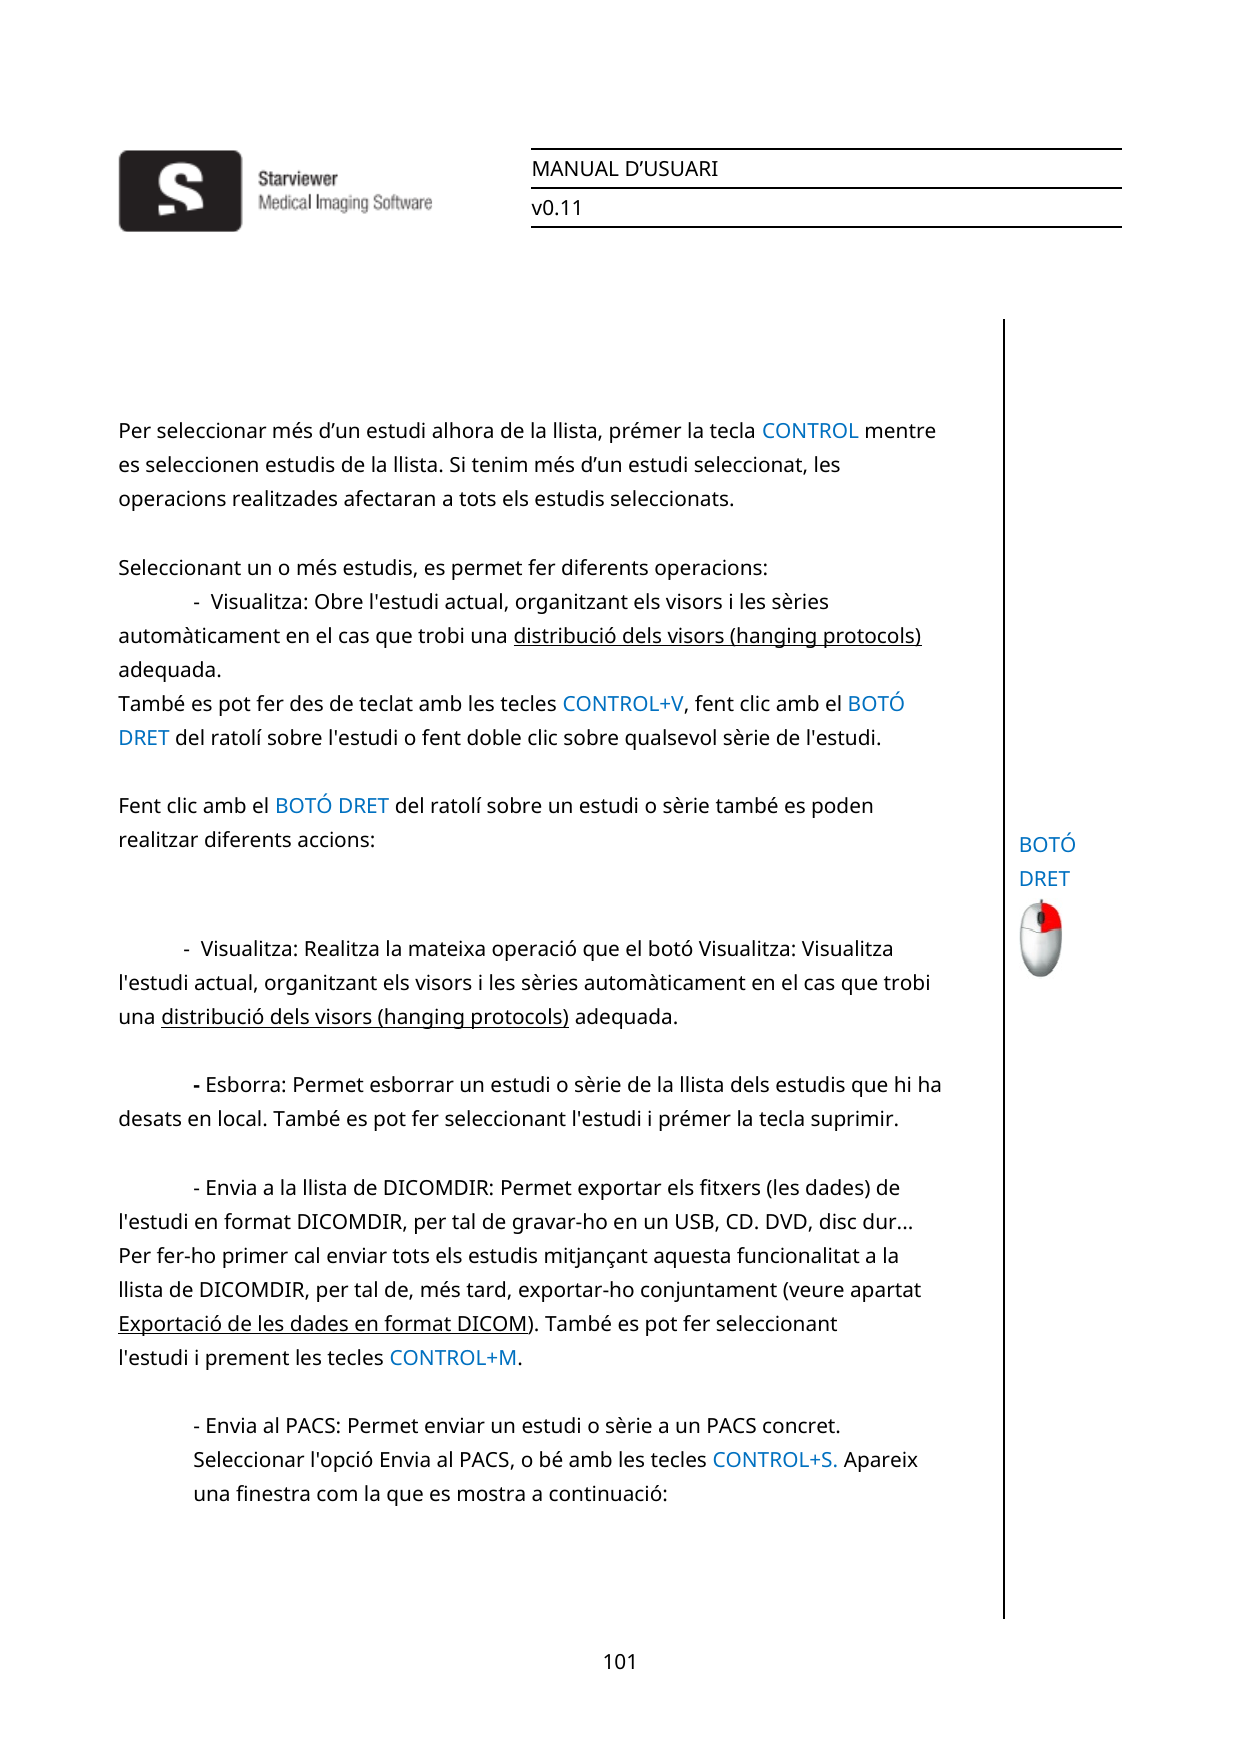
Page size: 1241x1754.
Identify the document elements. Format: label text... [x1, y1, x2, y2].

text - Envia al PACS: Permet enviar un estudi o sèrie a un PACS concret. Seleccionar l'opció Envia al PACS, o bé amb les tecles CONTROL+S. Apareix una finestra com la que es mostra a continuació: [118, 1411, 1003, 1508]
text - Esborra: Permet esborrar un estudi o sèrie de la llista dels estudis que hi ha desats en local. També es pot fer seleccionant l'estudi i prémer la tecla suprimir. [118, 1071, 1003, 1133]
text Fent clic amb el botó dret del ratolí sobre un estudi o sèrie també es poden realitzar diferents accions: [118, 791, 1003, 854]
text Seleccionant un o més estudis, es permet fer diferents operacions: [118, 553, 1003, 581]
text També es pot fer des de teclat amb les tecles CONTROL+V, fent clic amb el botó dret del ratolí sobre l'estudi o fent doble clic sobre qualsevol sèrie de l'estudi. [118, 689, 1003, 751]
picture [1018, 898, 1063, 979]
text - Visualitza: Realitza la mateixa operació que el botó Visualitza: Visualitza l'estudi actual, organitzant els visors i les sèries automàticament en el cas que trobi una distribució dels visors (hanging protocols) adequada. [118, 934, 1003, 1031]
text - Envia a la llista de DICOMDIR: Permet exportar els fitxers (les dades) de l'estudi en format DICOMDIR, per tal de gravar-ho en un USB, CD. DVD, disc dur... Per fer-ho primer cal enviar tots els estudis mitjançant aquesta funcionalitat a la llista de DICOMDIR, per tal de, més tard, exportar-ho conjuntament (veure apartat Exportació de les dades en format DICOM). També es pot fer seleccionant [118, 1173, 1003, 1337]
text l'estudi i prement les tecles CONTROL+M. [118, 1343, 1003, 1371]
text Per seleccionar més d’un estudi alhora de la llista, prémer la tecla CONTROL mentre es seleccionen estudis de la llista. Si tenim més d’un estudi seleccionat, les operacions realitzades afectaran a tots els estudis seleccionats. [118, 416, 1003, 513]
text - Visualitza: Obre l'estudi actual, organitzant els visors i les sèries automàticament en el cas que trobi una distribució dels visors (hanging protocols) adequada. [118, 587, 1003, 683]
table_header Botó DREt [1005, 319, 1122, 1618]
